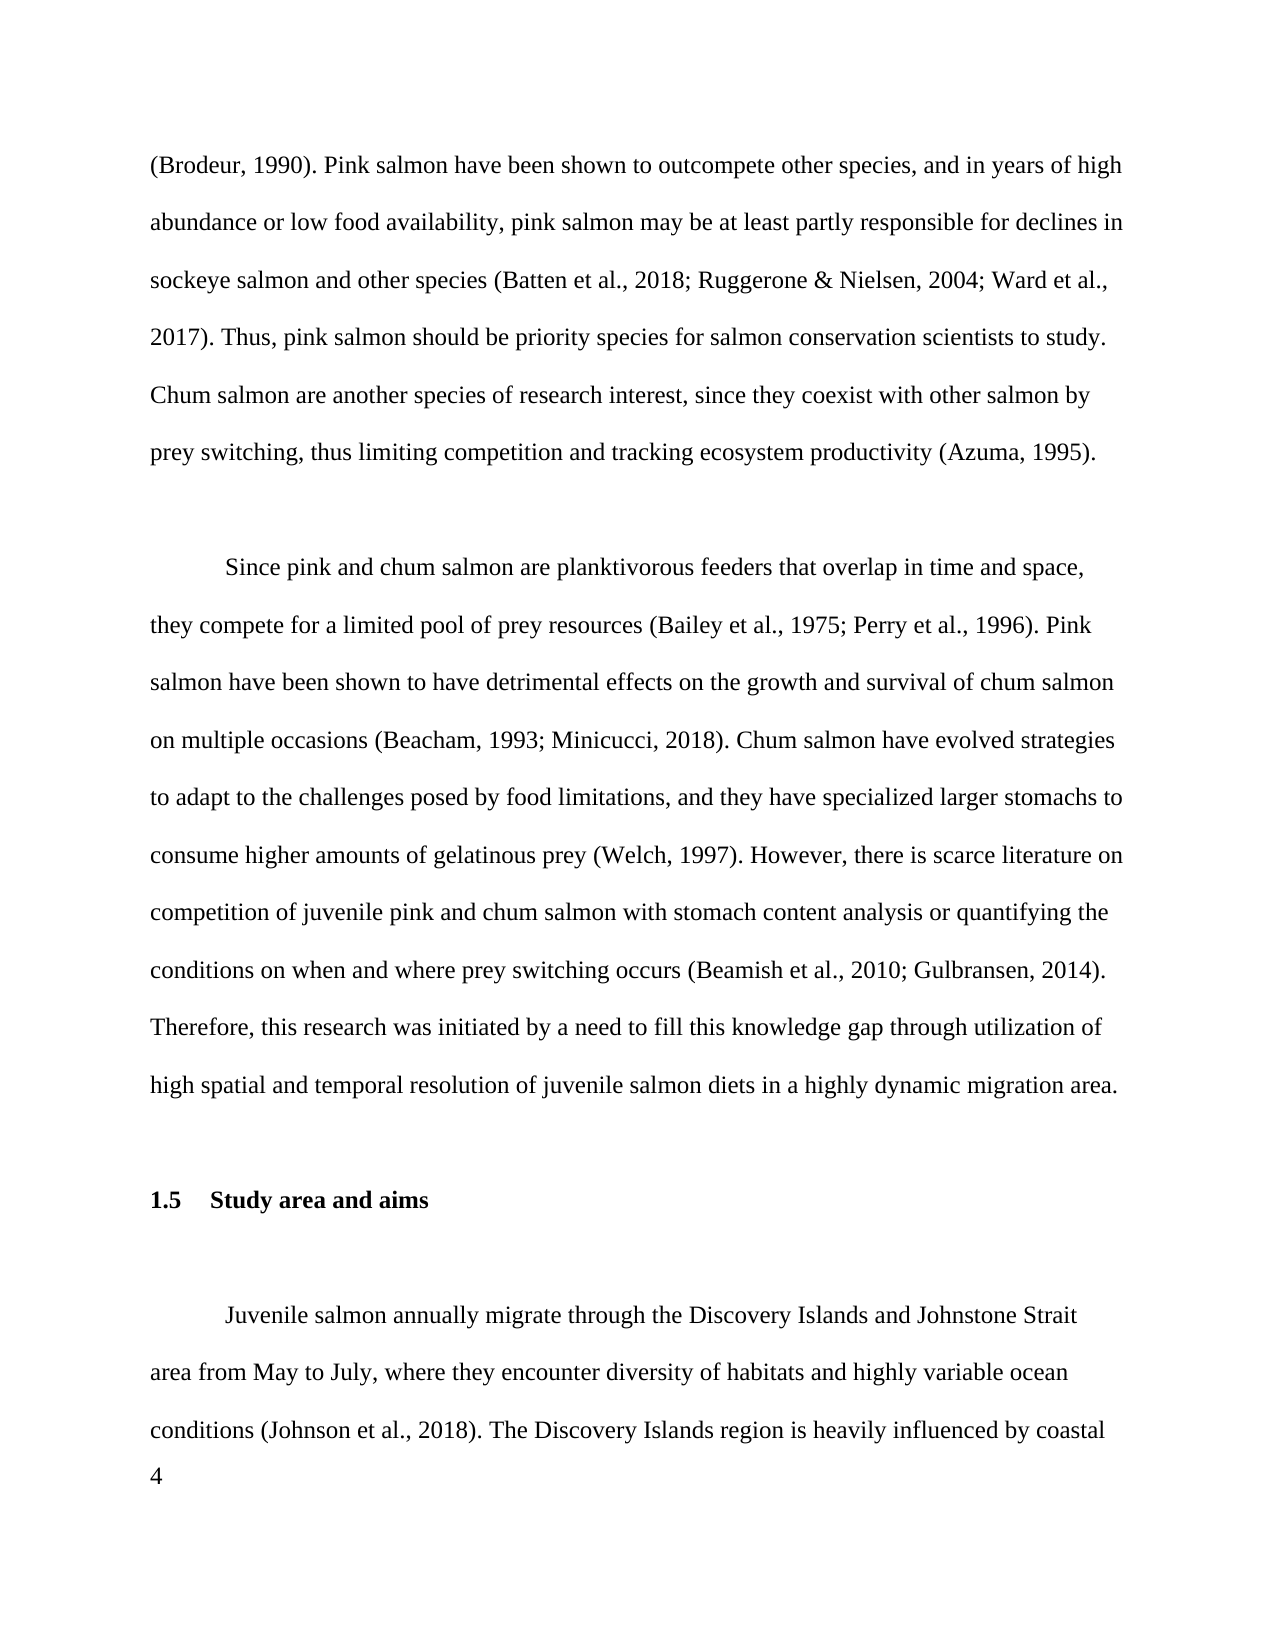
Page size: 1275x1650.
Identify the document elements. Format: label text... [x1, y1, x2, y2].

text Since pink and chum salmon are planktivorous feeders that overlap in time and space, they compete for a limited pool of prey resources (Bailey et al., 1975; Perry et al., 1996). Pink salmon have been shown to have detrimental effects on the growth and survival of chum salmon on multiple occasions (Beacham, 1993; Minicucci, 2018). Chum salmon have evolved strategies to adapt to the challenges posed by food limitations, and they have specialized larger stomachs to consume higher amounts of gelatinous prey (Welch, 1997). However, there is scarce literature on competition of juvenile pink and chum salmon with stomach content analysis or quantifying the conditions on when and where prey switching occurs (Beamish et al., 2010; Gulbransen, 2014). Therefore, this research was initiated by a need to fill this knowledge gap through utilization of high spatial and temporal resolution of juvenile salmon diets in a highly dynamic migration area. [150, 552, 1125, 1099]
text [150, 150, 1125, 466]
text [150, 1300, 1125, 1444]
subtitle Study area and aims [150, 1185, 1125, 1214]
